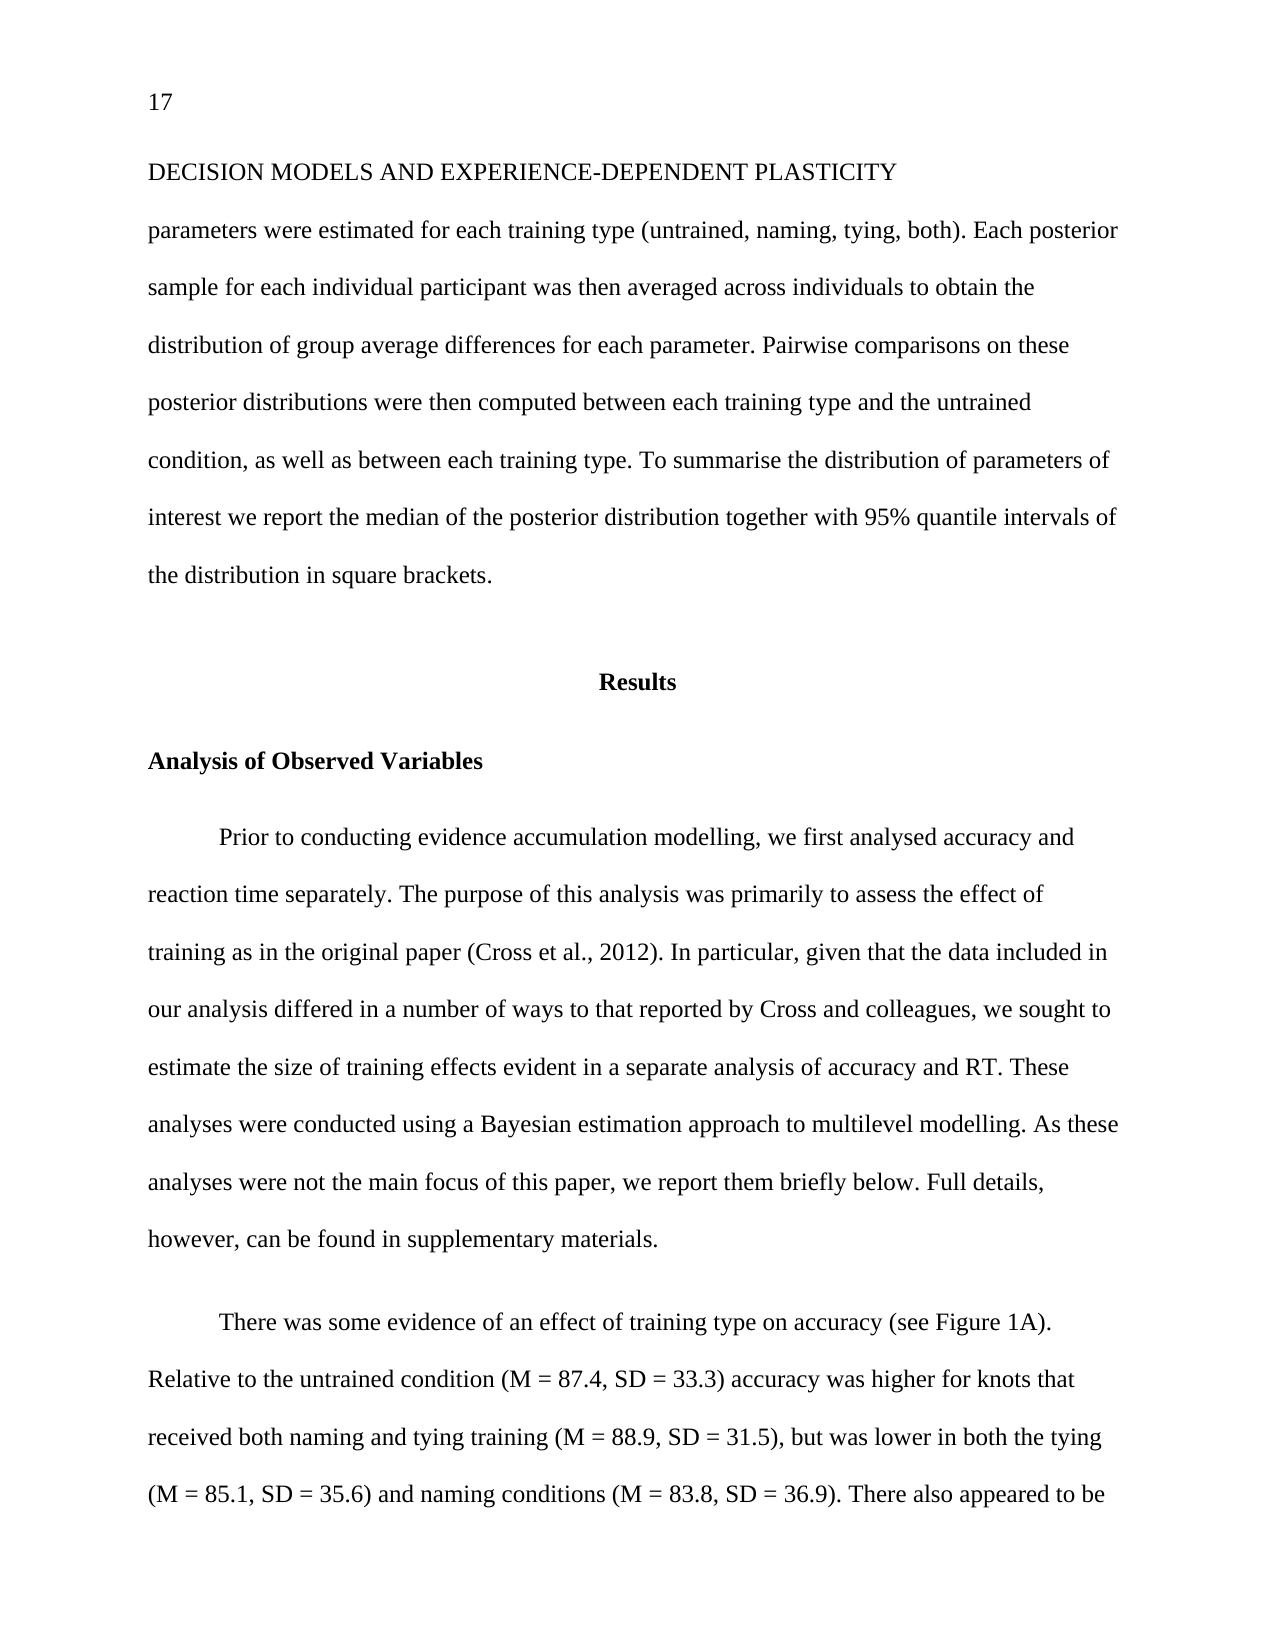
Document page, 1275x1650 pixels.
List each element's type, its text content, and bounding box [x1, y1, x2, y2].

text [148, 215, 1127, 589]
subtitle Analysis of Observed Variables [148, 746, 1127, 774]
text Prior to conducting evidence accumulation modelling, we first analysed accuracy and reaction time separately. The purpose of this analysis was primarily to assess the effect of training as in the original paper (Cross et al., 2012). In particular, given that the data included in our analysis differed in a number of ways to that reported by Cross and colleagues, we sought to estimate the size of training effects evident in a separate analysis of accuracy and RT. These analyses were conducted using a Bayesian estimation approach to multilevel modelling. As these analyses were not the main focus of this paper, we report them briefly below. Full details, however, can be found in supplementary materials. [148, 822, 1127, 1253]
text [148, 1307, 1127, 1508]
subtitle Results [148, 667, 1127, 696]
